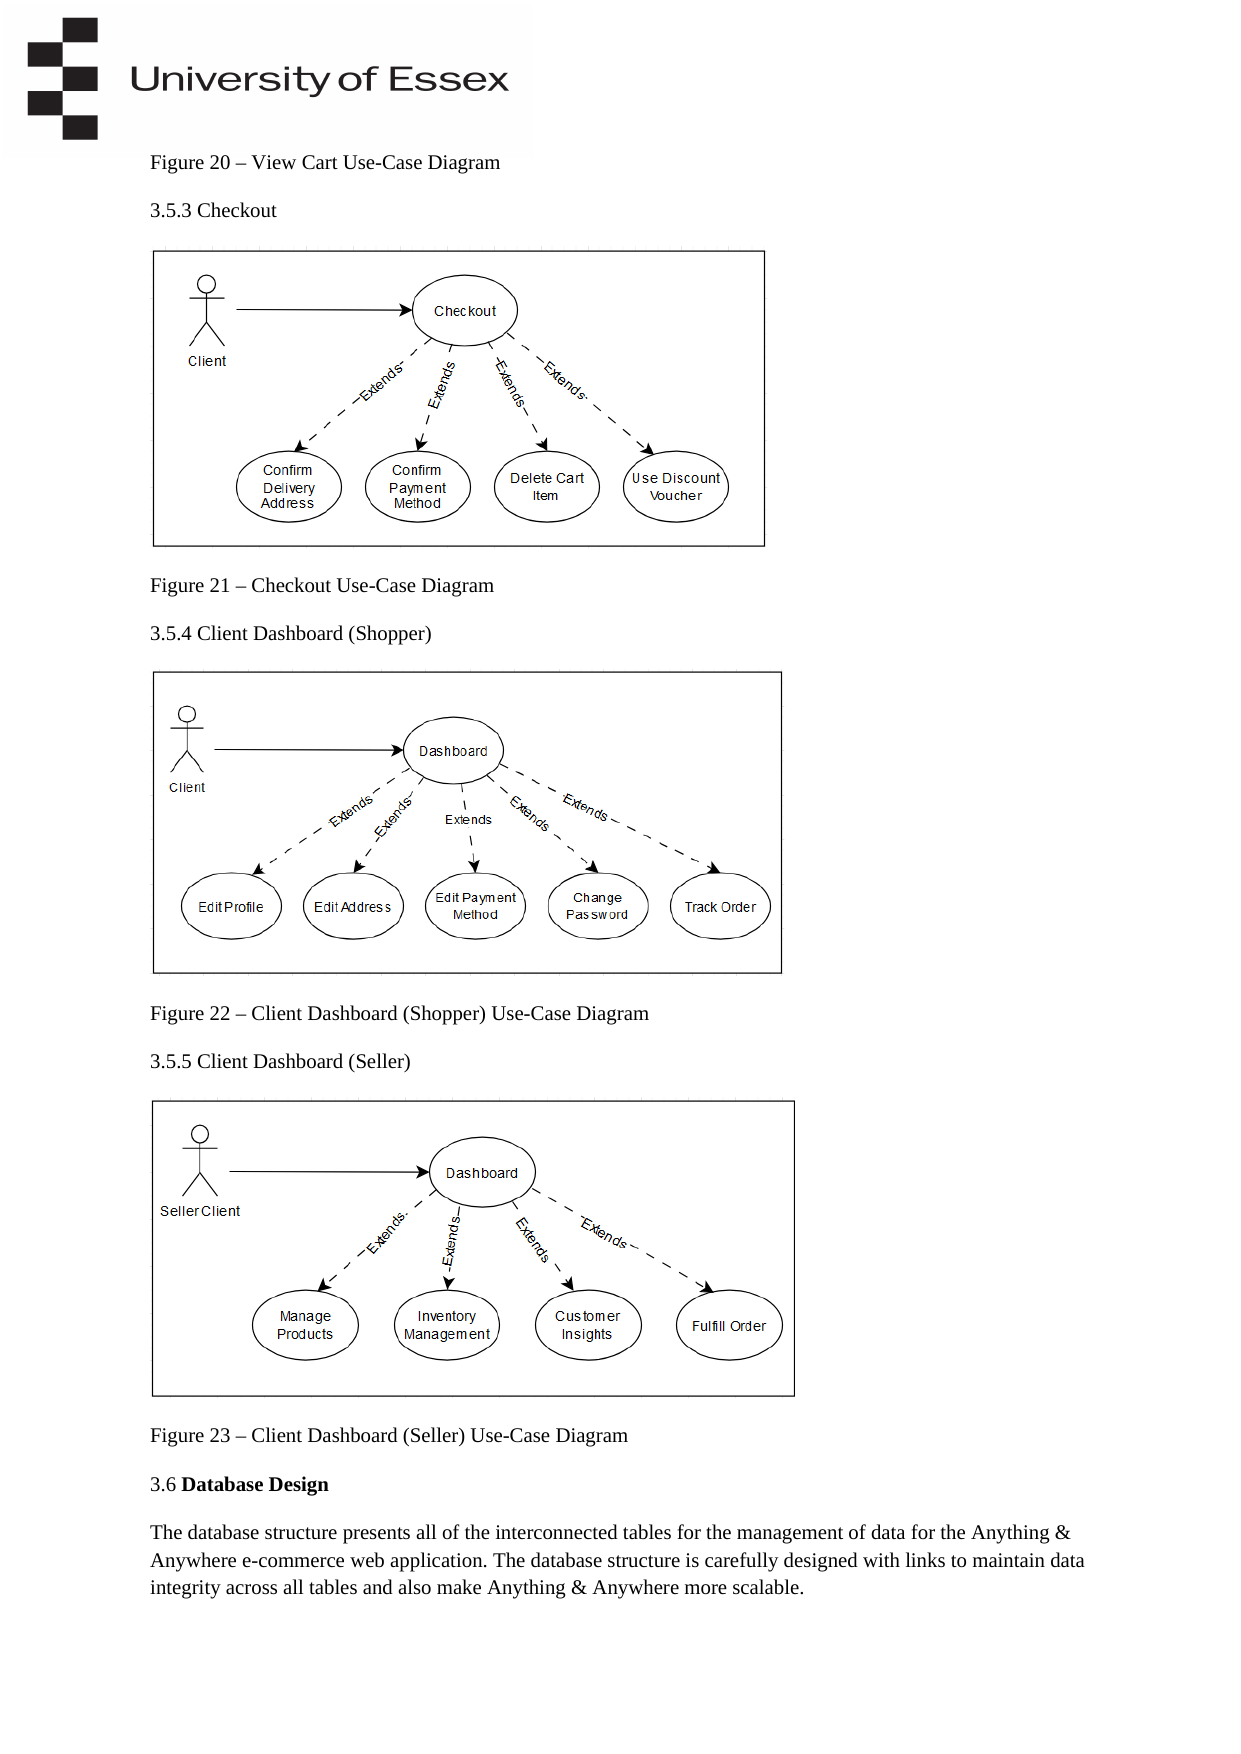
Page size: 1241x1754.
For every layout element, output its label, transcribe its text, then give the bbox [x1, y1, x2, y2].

text The database structure presents all of the interconnected tables for the management of data for the Anything & Anywhere e-commerce web application. The database structure is carefully designed with links to maintain data integrity across all tables and also make Anything & Anywhere more scalable. [150, 1520, 1090, 1599]
picture [150, 669, 785, 976]
picture [3, 3, 533, 158]
text Figure 20 – View Cart Use-Case Diagram [150, 150, 1090, 174]
text 3.5.4 Client Dashboard (Shopper) [150, 621, 1090, 645]
text Figure 23 – Client Dashboard (Seller) Use-Case Diagram [150, 1423, 1090, 1447]
picture [150, 246, 768, 548]
text 3.5.5 Client Dashboard (Seller) [150, 1049, 1090, 1073]
text 3.6 Database Design [150, 1471, 1090, 1496]
text Figure 21 – Checkout Use-Case Diagram [150, 573, 1090, 597]
picture [150, 1097, 796, 1398]
text Figure 22 – Client Dashboard (Shopper) Use-Case Diagram [150, 1001, 1090, 1024]
text 3.5.3 Checkout [150, 198, 1090, 222]
